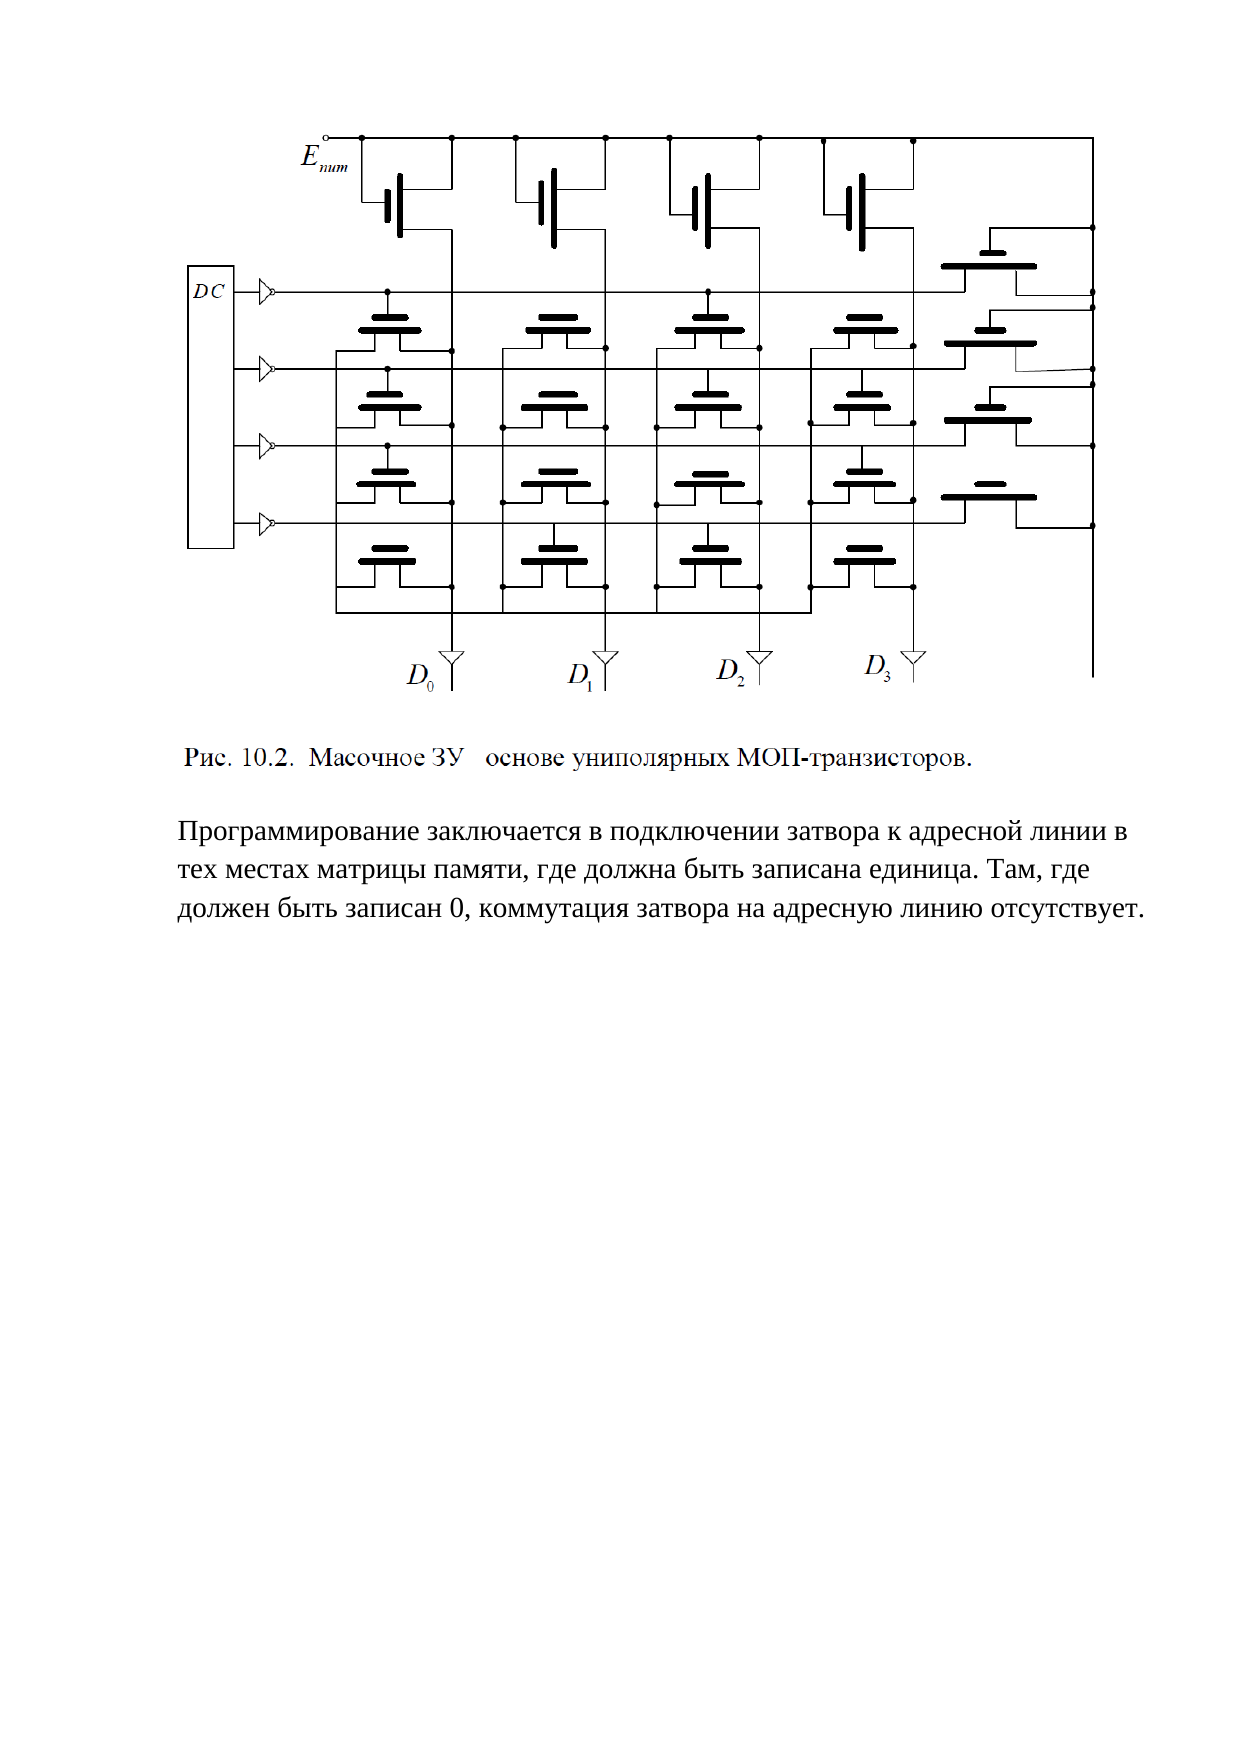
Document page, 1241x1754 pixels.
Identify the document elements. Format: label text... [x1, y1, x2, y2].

text тех местах матрицы памяти, где должна быть записана единица. Там, где [177, 851, 1152, 885]
picture [177, 118, 1152, 771]
text должен быть записан 0, коммутация затвора на адресную линию отсутствует. [177, 890, 1152, 923]
text Программирование заключается в подключении затвора к адресной линии в [177, 813, 1152, 846]
